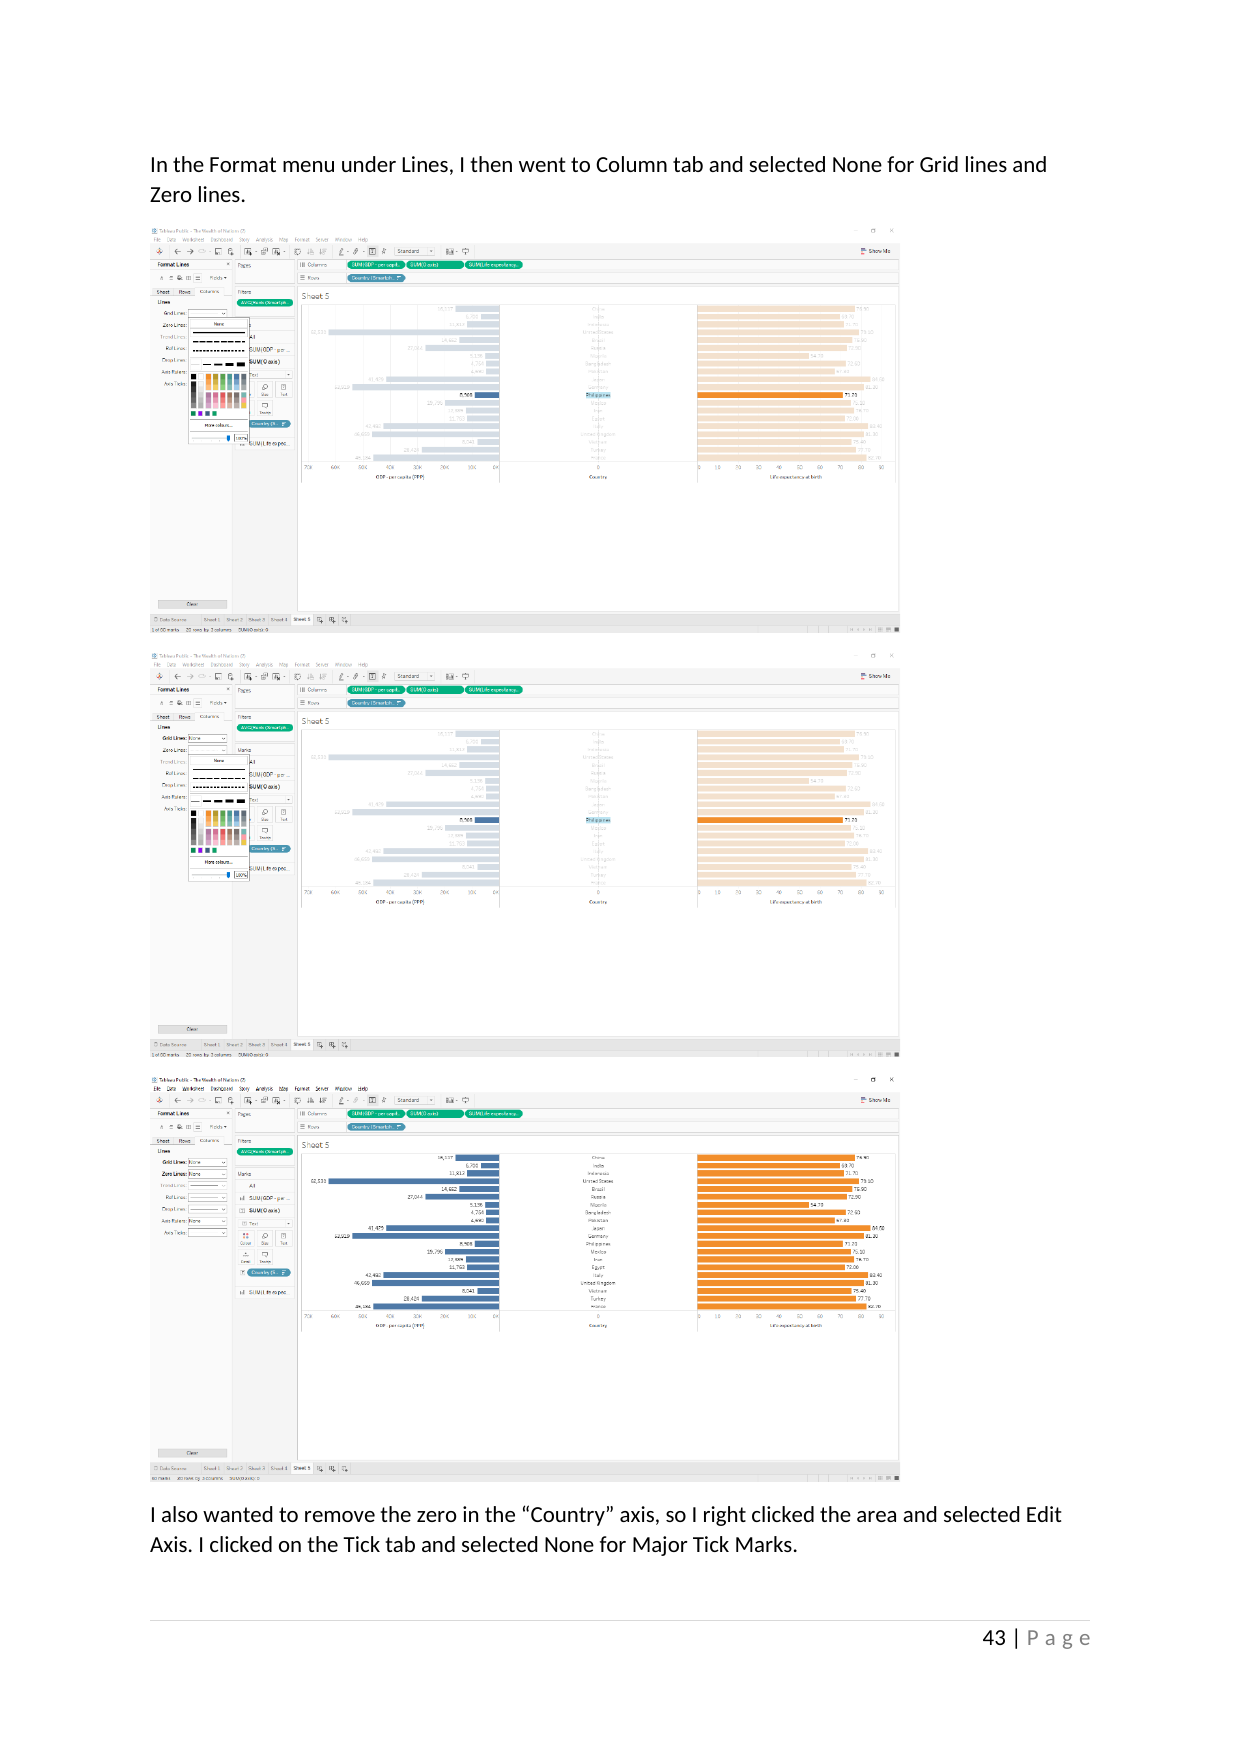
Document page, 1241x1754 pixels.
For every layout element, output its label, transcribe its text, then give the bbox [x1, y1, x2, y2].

picture [150, 227, 901, 633]
text I also wanted to remove the zero in the “Country” axis, so I right clicked the area and selected Edit Axis. I clicked on the Tick tab and selected None for Major Tick Marks. [150, 1500, 1090, 1558]
picture [150, 651, 901, 1057]
picture [150, 1075, 901, 1482]
text In the Format menu under Lines, I then went to Column tab and selected None for Grid lines and Zero lines. [150, 150, 1090, 208]
